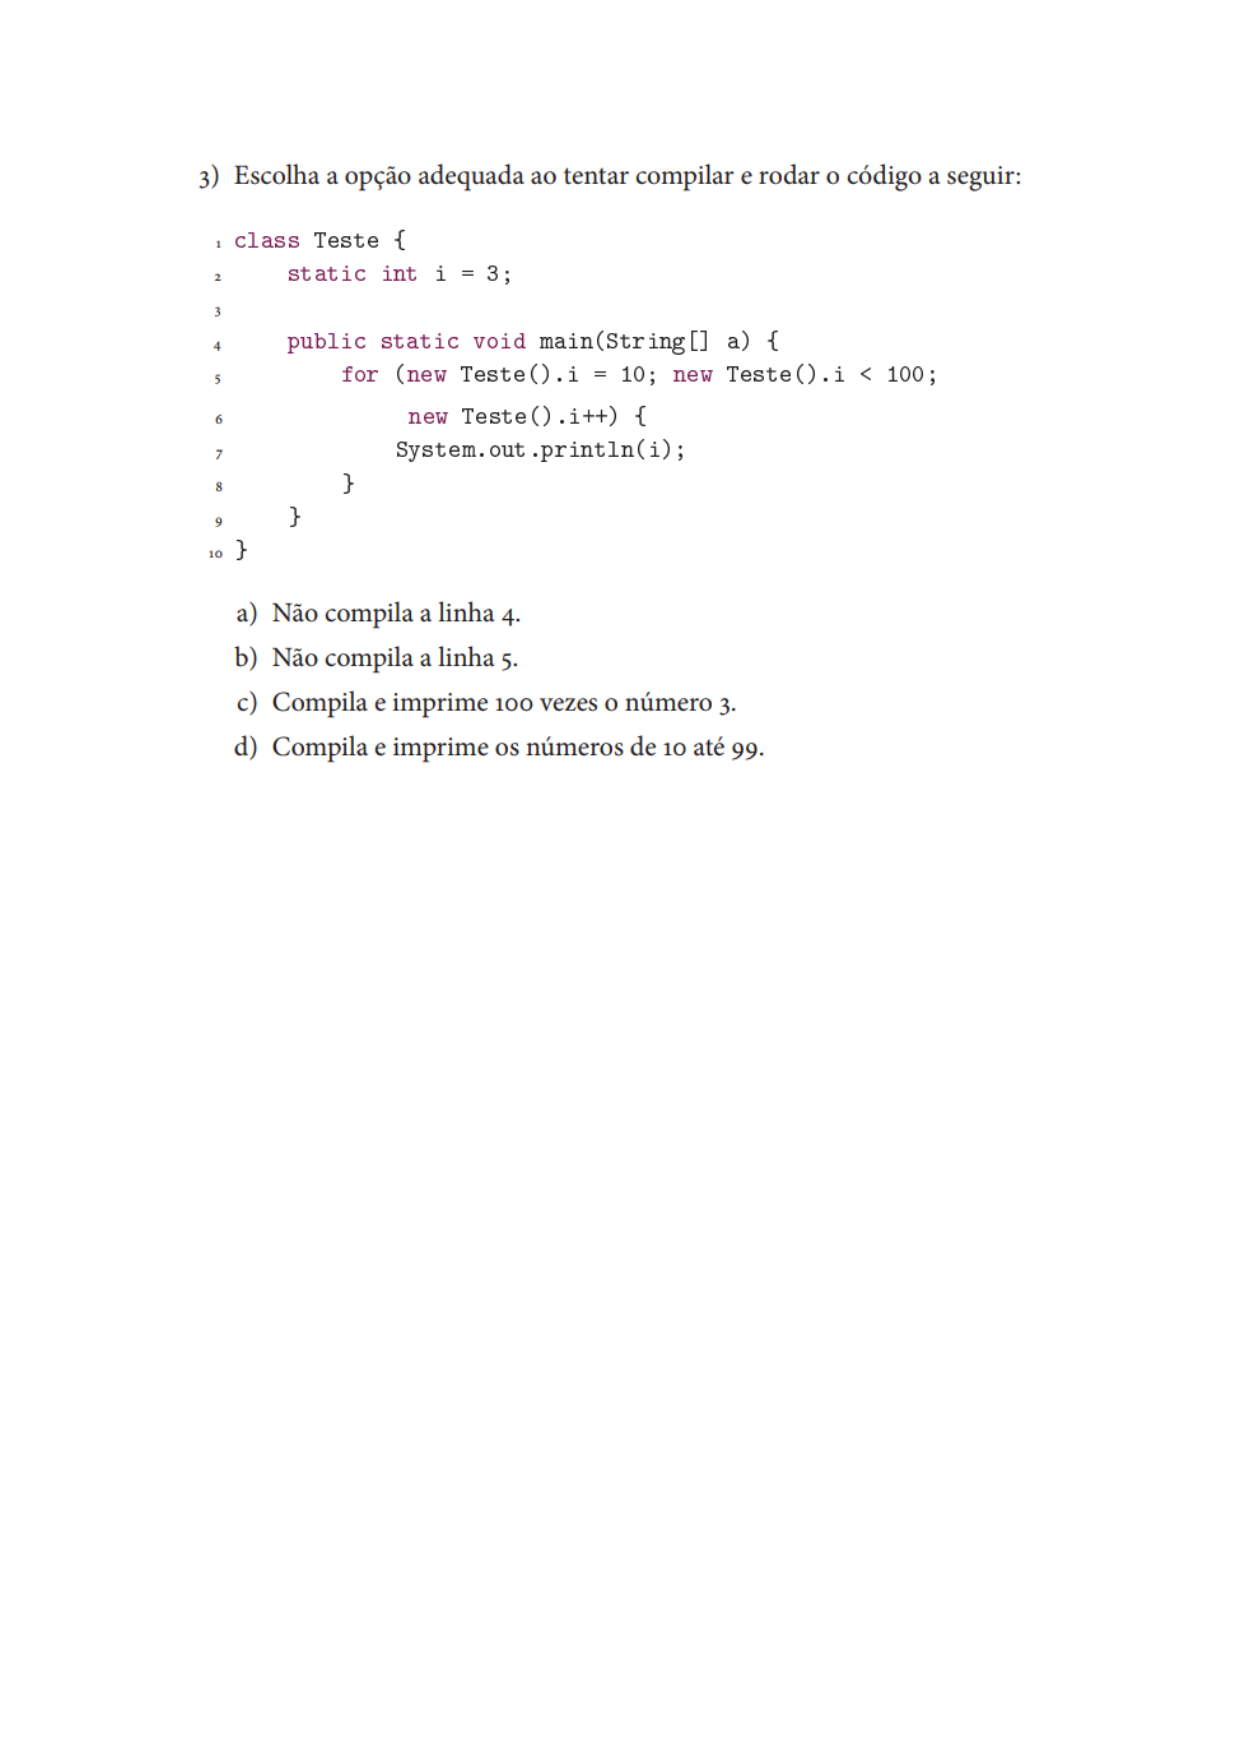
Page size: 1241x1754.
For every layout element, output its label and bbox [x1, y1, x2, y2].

picture [177, 147, 1062, 781]
